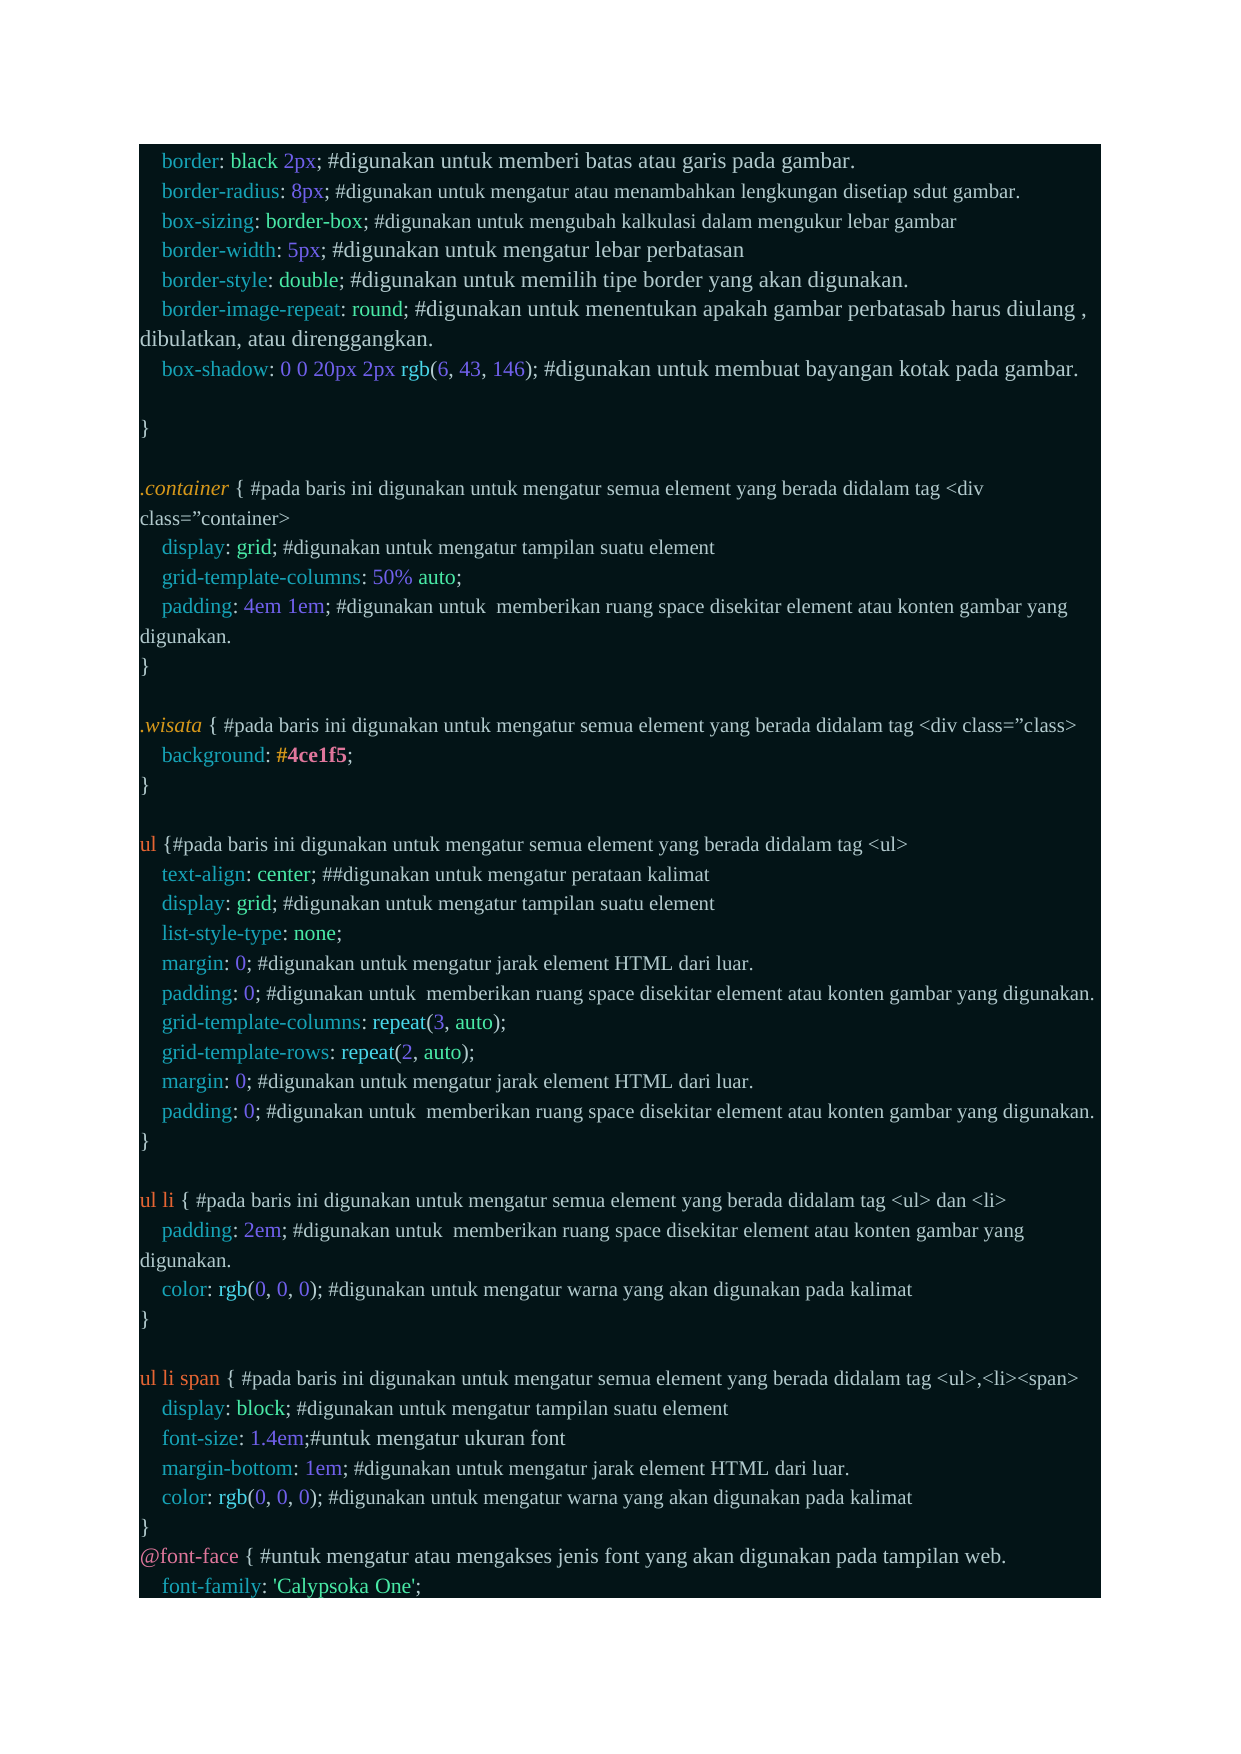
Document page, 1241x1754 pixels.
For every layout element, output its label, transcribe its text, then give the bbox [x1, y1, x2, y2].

text } [139, 1123, 1101, 1153]
text list-style-type: none; [139, 916, 1101, 945]
text ul li { #pada baris ini digunakan untuk mengatur semua element yang berada didalam tag <ul> dan <li> [139, 1183, 1101, 1212]
text border-radius: 8px; #digunakan untuk mengatur atau menambahkan lengkungan disetiap sdut gambar. [139, 173, 1101, 203]
text box-sizing: border-box; #digunakan untuk mengubah kalkulasi dalam mengukur lebar gambar [139, 203, 1101, 233]
text border-width: 5px; #digunakan untuk mengatur lebar perbatasan [139, 233, 1101, 262]
text border-style: double; #digunakan untuk memilih tipe border yang akan digunakan. [139, 262, 1101, 292]
text @font-face { #untuk mengatur atau mengakses jenis font yang akan digunakan pada tampilan web. [139, 1539, 1101, 1569]
text box-shadow: 0 0 20px 2px rgb(6, 43, 146); #digunakan untuk membuat bayangan kotak pada gambar. [139, 352, 1101, 381]
text .wisata { #pada baris ini digunakan untuk mengatur semua element yang berada didalam tag <div class=”class> [139, 708, 1101, 737]
text grid-template-columns: repeat(3, auto); [139, 1005, 1101, 1034]
text font-family: 'Calypsoka One'; [139, 1569, 1101, 1598]
text color: rgb(0, 0, 0); #digunakan untuk mengatur warna yang akan digunakan pada kalimat [139, 1480, 1101, 1509]
text color: rgb(0, 0, 0); #digunakan untuk mengatur warna yang akan digunakan pada kalimat [139, 1272, 1101, 1302]
text grid-template-rows: repeat(2, auto); [139, 1034, 1101, 1064]
text border: black 2px; #digunakan untuk memberi batas atau garis pada gambar. [139, 144, 1101, 173]
text ul li span { #pada baris ini digunakan untuk mengatur semua element yang berada didalam tag <ul>,<li><span> [139, 1361, 1101, 1391]
text display: grid; #digunakan untuk mengatur tampilan suatu element [139, 530, 1101, 559]
text padding: 0; #digunakan untuk memberikan ruang space disekitar element atau konten gambar yang digunakan. [139, 975, 1101, 1005]
text grid-template-columns: 50% auto; [139, 559, 1101, 589]
text ul {#pada baris ini digunakan untuk mengatur semua element yang berada didalam tag <ul> [139, 827, 1101, 856]
text padding: 0; #digunakan untuk memberikan ruang space disekitar element atau konten gambar yang digunakan. [139, 1094, 1101, 1123]
text } [139, 648, 1101, 678]
text margin: 0; #digunakan untuk mengatur jarak element HTML dari luar. [139, 945, 1101, 975]
text } [139, 411, 1101, 441]
text margin: 0; #digunakan untuk mengatur jarak element HTML dari luar. [139, 1064, 1101, 1094]
text display: block; #digunakan untuk mengatur tampilan suatu element [139, 1391, 1101, 1420]
text } [139, 767, 1101, 797]
text padding: 4em 1em; #digunakan untuk memberikan ruang space disekitar element atau konten gambar yang digunakan. [139, 589, 1101, 648]
text border-image-repeat: round; #digunakan untuk menentukan apakah gambar perbatasab harus diulang , dibulatkan, atau direnggangkan. [139, 292, 1101, 352]
text text-align: center; ##digunakan untuk mengatur perataan kalimat [139, 856, 1101, 886]
text display: grid; #digunakan untuk mengatur tampilan suatu element [139, 886, 1101, 916]
text background: #4ce1f5; [139, 737, 1101, 767]
text margin-bottom: 1em; #digunakan untuk mengatur jarak element HTML dari luar. [139, 1450, 1101, 1480]
text padding: 2em; #digunakan untuk memberikan ruang space disekitar element atau konten gambar yang digunakan. [139, 1212, 1101, 1272]
text } [139, 1302, 1101, 1331]
text font-size: 1.4em;#untuk mengatur ukuran font [139, 1420, 1101, 1450]
text } [139, 1509, 1101, 1539]
text .container { #pada baris ini digunakan untuk mengatur semua element yang berada didalam tag <div class=”container> [139, 470, 1101, 530]
